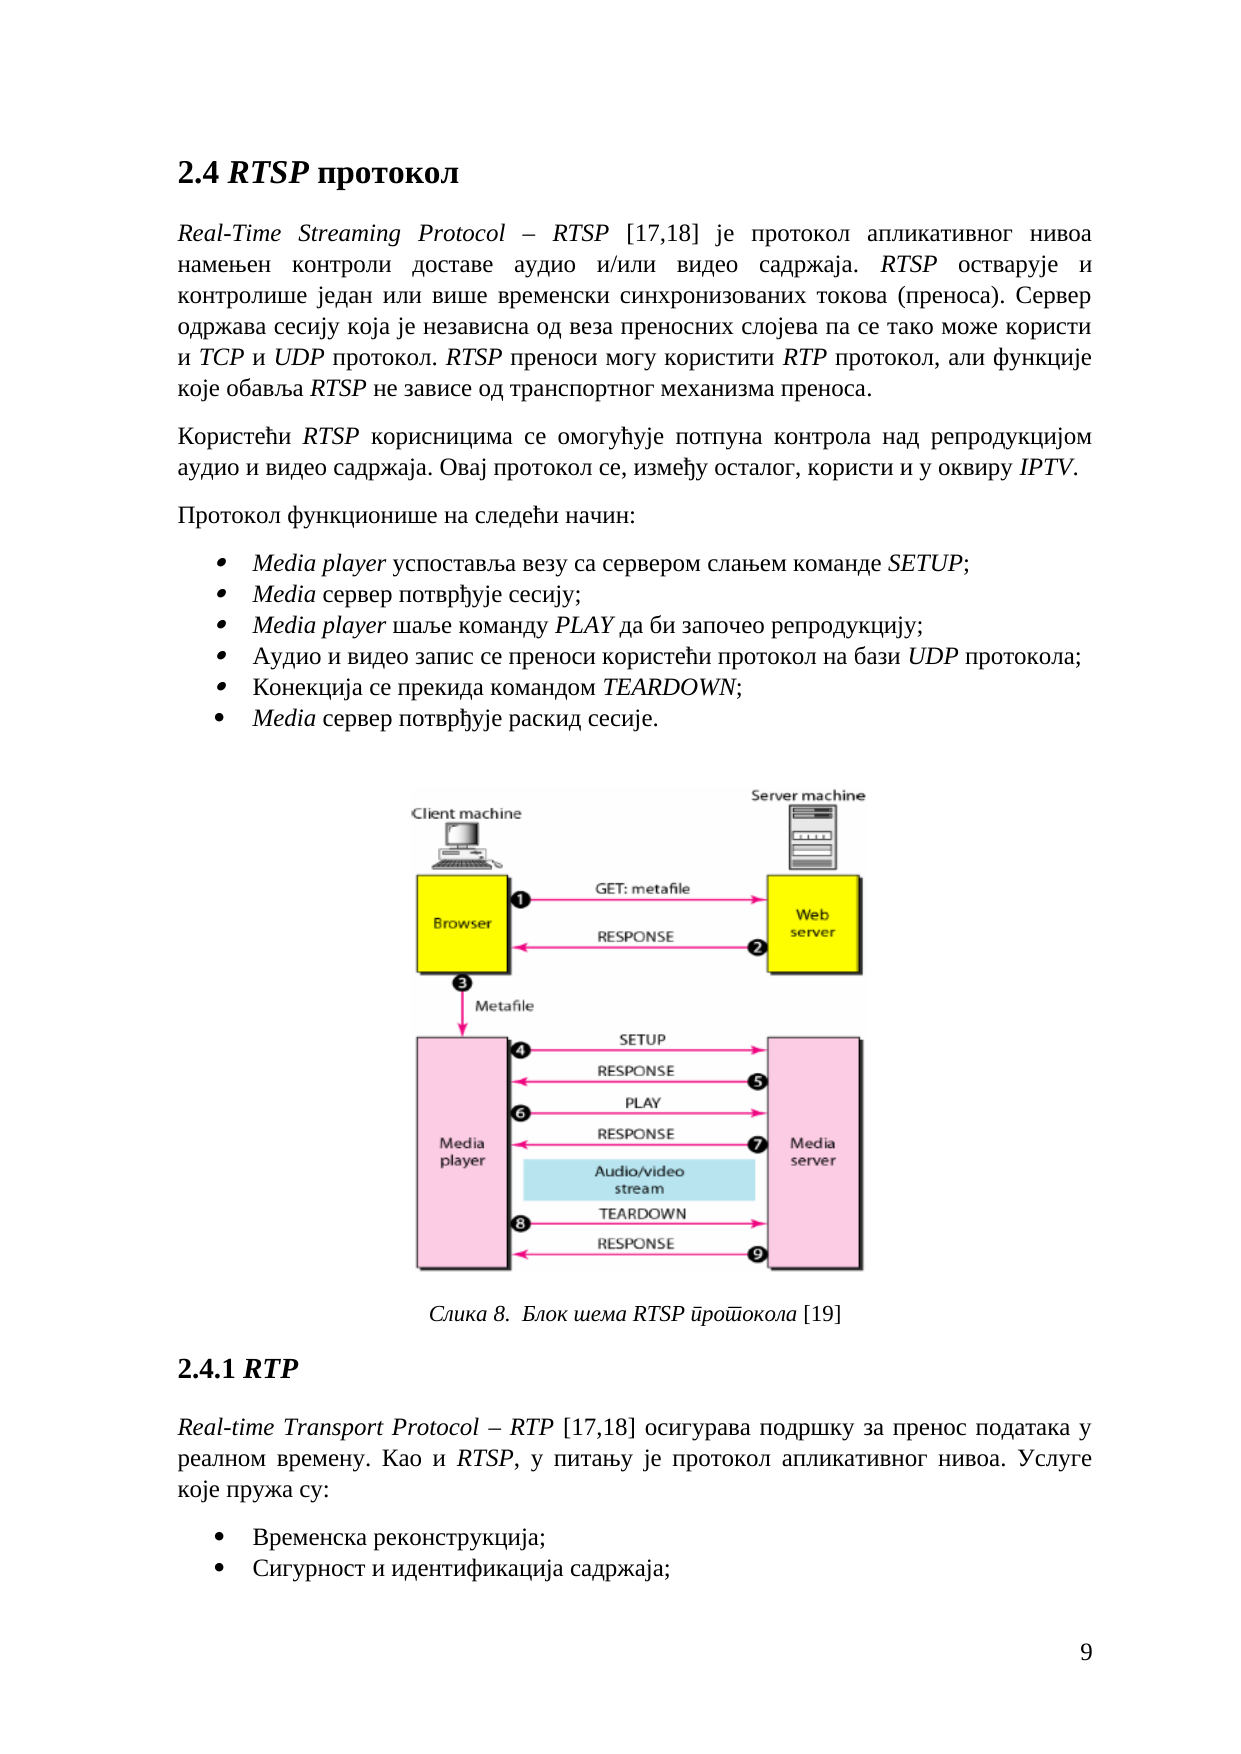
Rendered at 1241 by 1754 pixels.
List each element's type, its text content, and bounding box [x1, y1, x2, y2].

list Media player успоставља везу са сервером слањем команде SETUP; [215, 548, 1092, 576]
text Протокол функционише на следећи начин: [177, 500, 1092, 529]
subtitle 2.4.1 RTP [177, 1351, 1092, 1385]
list Media сервер потврђује раскид сесије. [215, 703, 1092, 732]
text Real-Time Streaming Protocol – RTSP [17,18] је протокол апликативног нивоа намењен контроли доставе аудио и/или видео садржаја. RTSP остварује и контролише један или више временски синхронизованих токова (преноса). Сервер одржава сесију која је независна од веза преносних слојева па се тако може користи и TCP и UDP протокол. RTSP преноси могу користити RTP протокол, али функције које обавља RTSP не зависе од транспортног механизма преноса. [177, 218, 1092, 402]
list Media player шаље команду PLAY да би започео репродукцију; [215, 610, 1092, 638]
list Сигурност и идентификација садржаја; [215, 1553, 1092, 1582]
subtitle 2.4 RTSP протокол [177, 152, 1092, 190]
list Временска реконструкција; [215, 1522, 1092, 1551]
text Користећи RTSP корисницима се омогућује потпуна контрола над репродукцијом аудио и видео садржаја. Овај протокол се, између осталог, користи и у оквиру IPTV. [177, 421, 1092, 481]
text Real-time Transport Protocol – RTP [17,18] осигурава подршку за пренос података у реалном времену. Као и RTSP, у питању је протокол апликативног нивоа. Услуге које пружа су: [177, 1412, 1092, 1503]
list Аудио и видео запис се преноси користећи протокол на бази UDP протокола; [215, 641, 1092, 669]
picture [387, 765, 883, 1281]
list Конекција се прекида командом TEARDOWN; [215, 672, 1092, 701]
list Media сервер потврђује сесију; [215, 579, 1092, 607]
text Слика 8. Блок шема RTSP протокола [19] [177, 1300, 1092, 1326]
